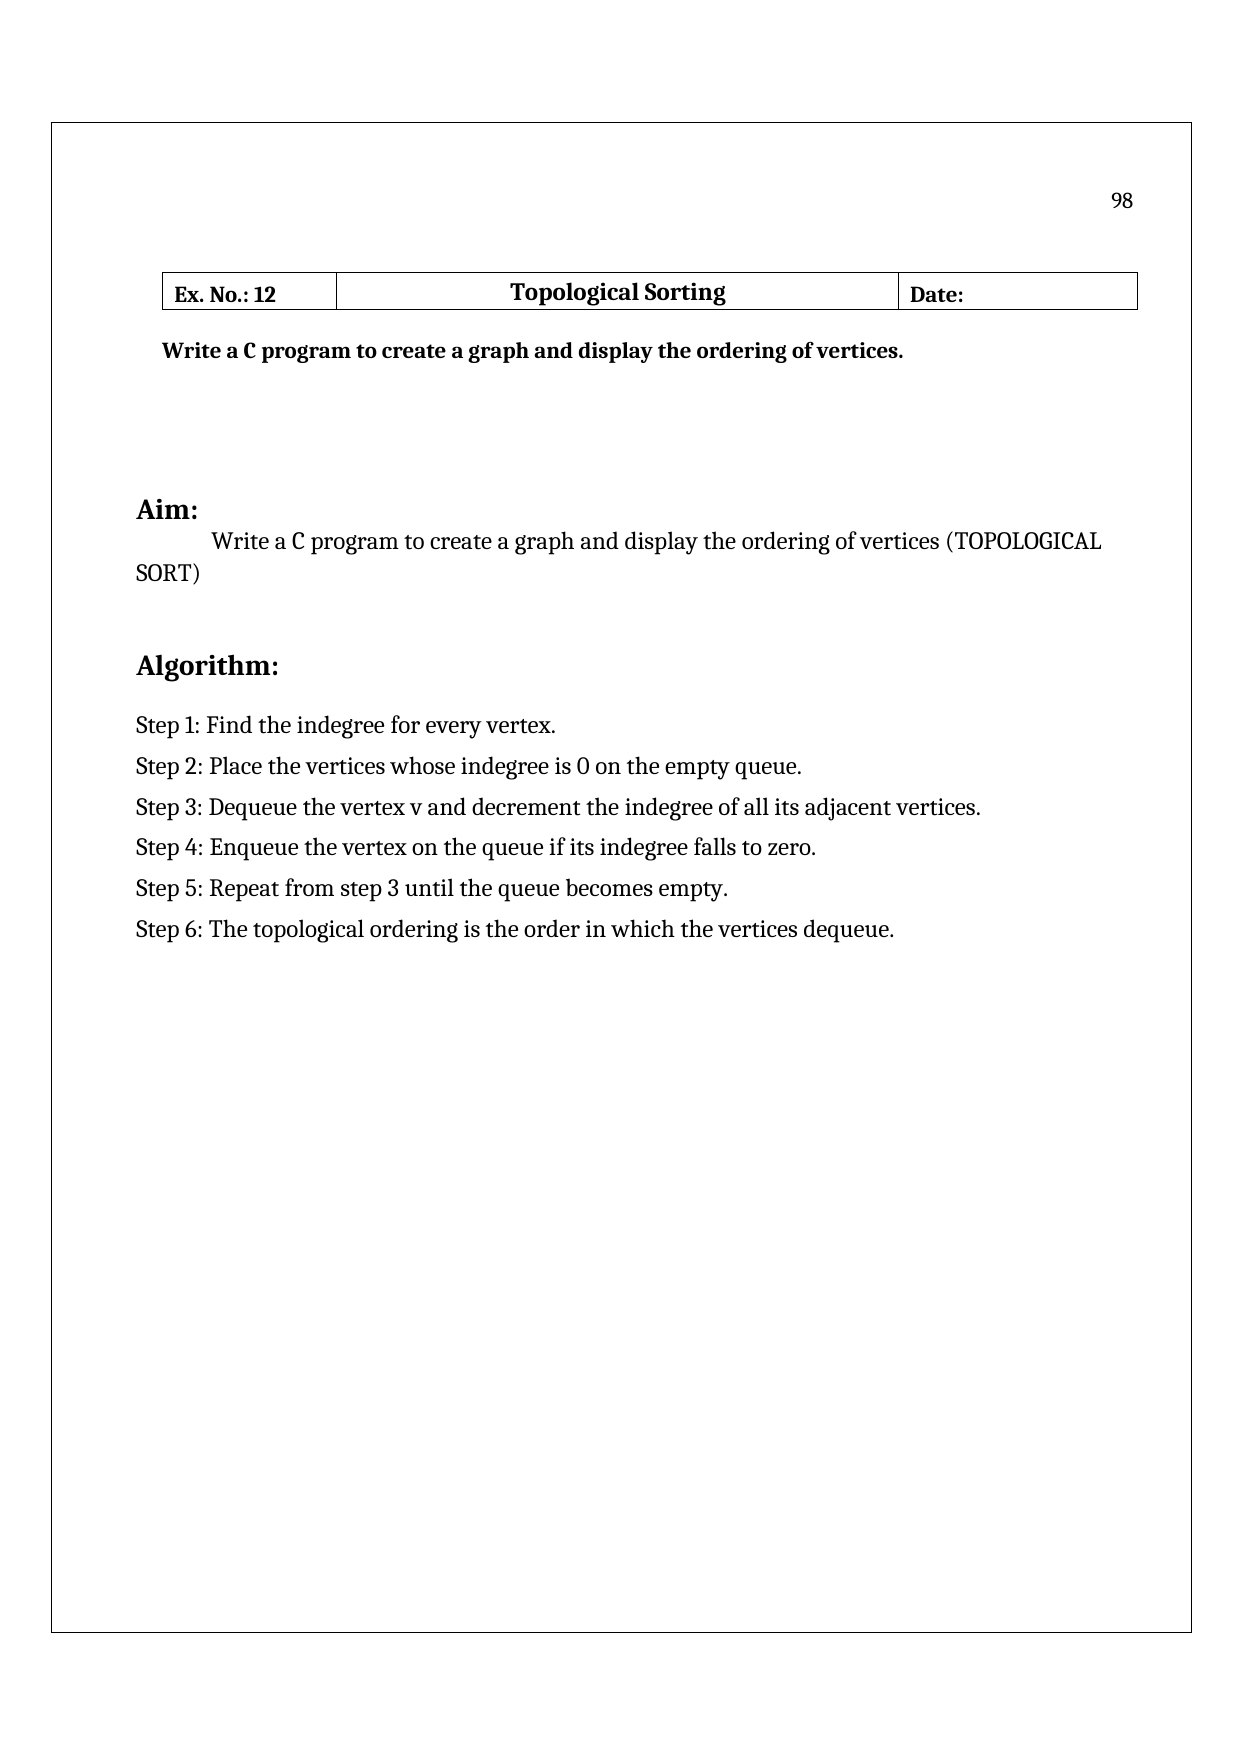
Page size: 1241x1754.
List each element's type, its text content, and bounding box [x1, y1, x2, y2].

table_header 98 Write a C program to create a graph and display the ordering of vertices. Aim: Write a C program to create a graph and display the ordering of vertices (TOPOLOGICAL SORT) Algorithm: Step 1: Find the indegree for every vertex. Step 2: Place the vertices whose indegree is 0 on the empty queue. Step 3: Dequeue the vertex v and decrement the indegree of all its adjacent vertices. Step 4: Enqueue the vertex on the queue if its indegree falls to zero. Step 5: Repeat from step 3 until the queue becomes empty. Step 6: The topological ordering is the order in which the vertices dequeue. [52, 123, 1191, 1632]
